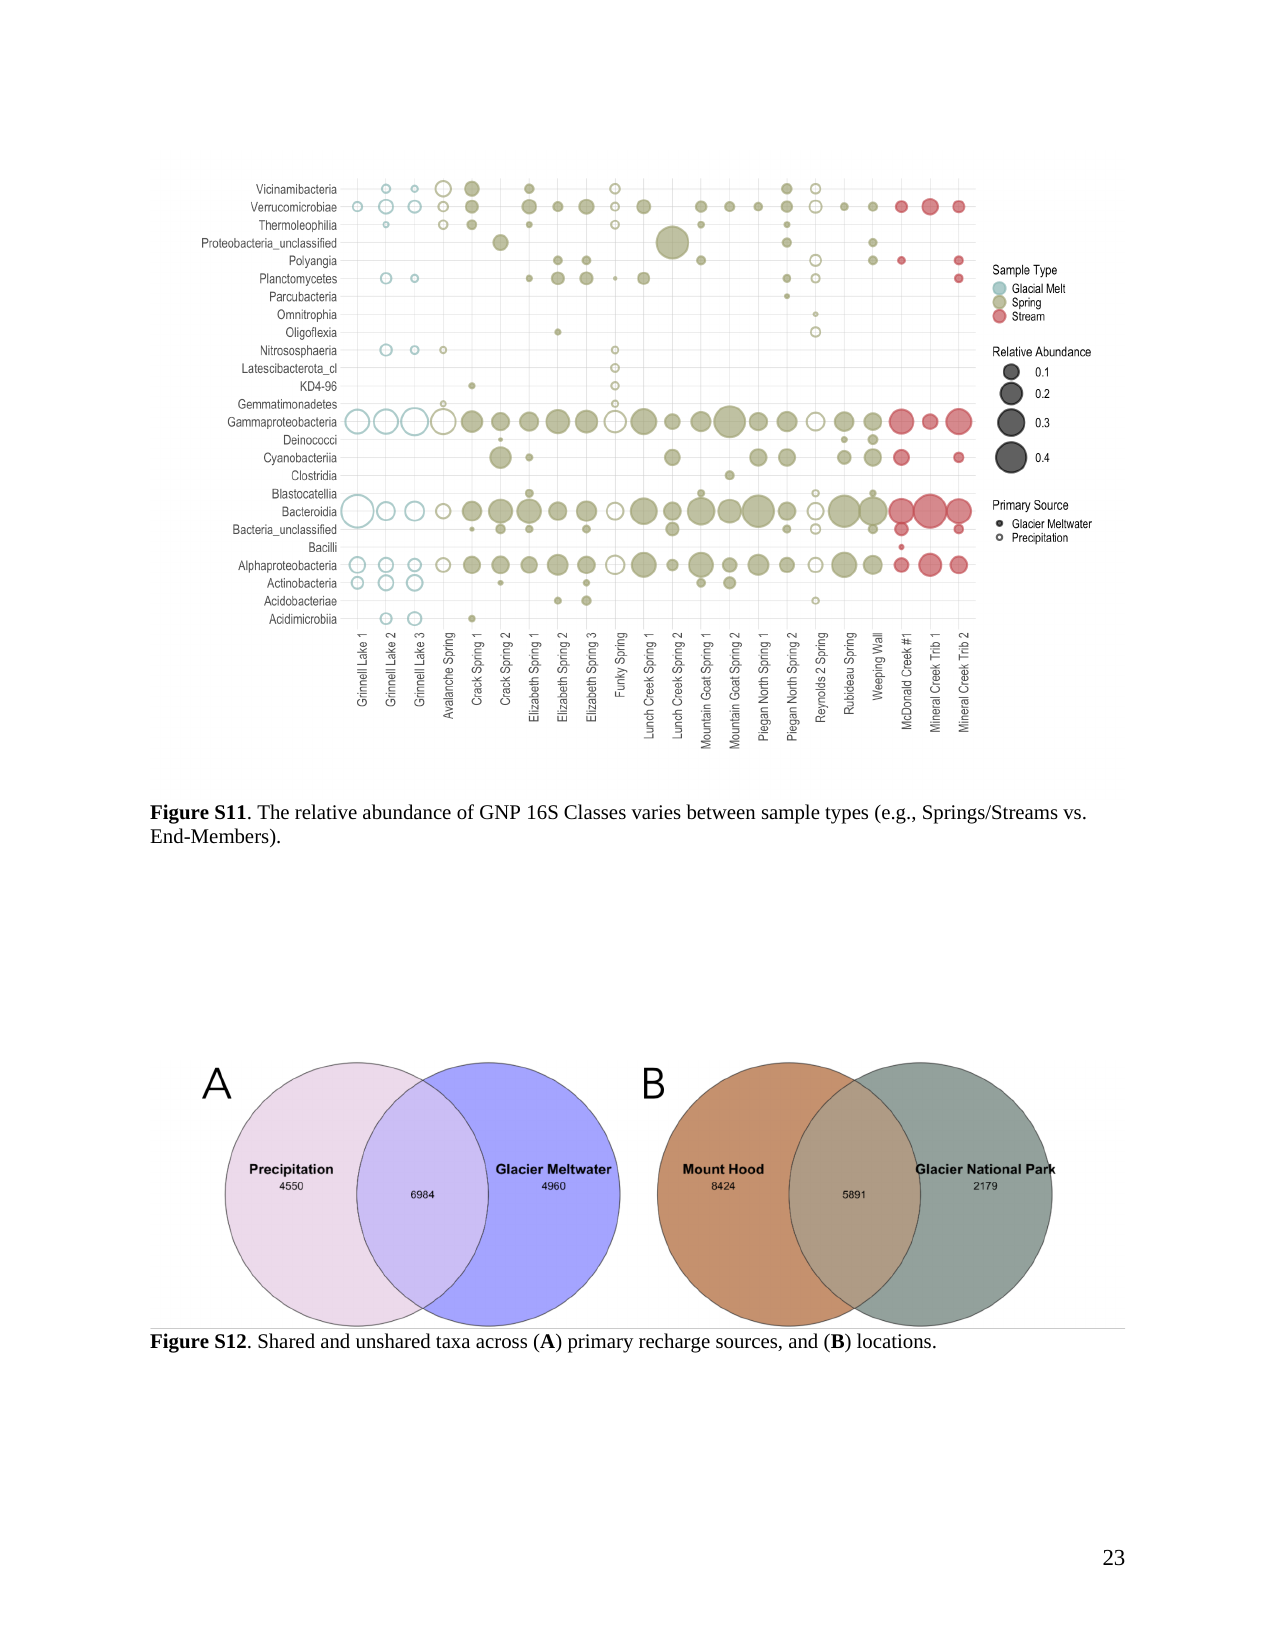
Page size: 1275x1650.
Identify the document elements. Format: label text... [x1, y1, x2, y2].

text Figure S11. The relative abundance of GNP 16S Classes varies between sample types (e.g., Springs/Streams vs. End-Members). [150, 800, 1125, 848]
text Figure S12. Shared and unshared taxa across (A) primary recharge sources, and (B) locations. [150, 1329, 1125, 1353]
picture [150, 150, 1125, 800]
picture [150, 1047, 1125, 1329]
